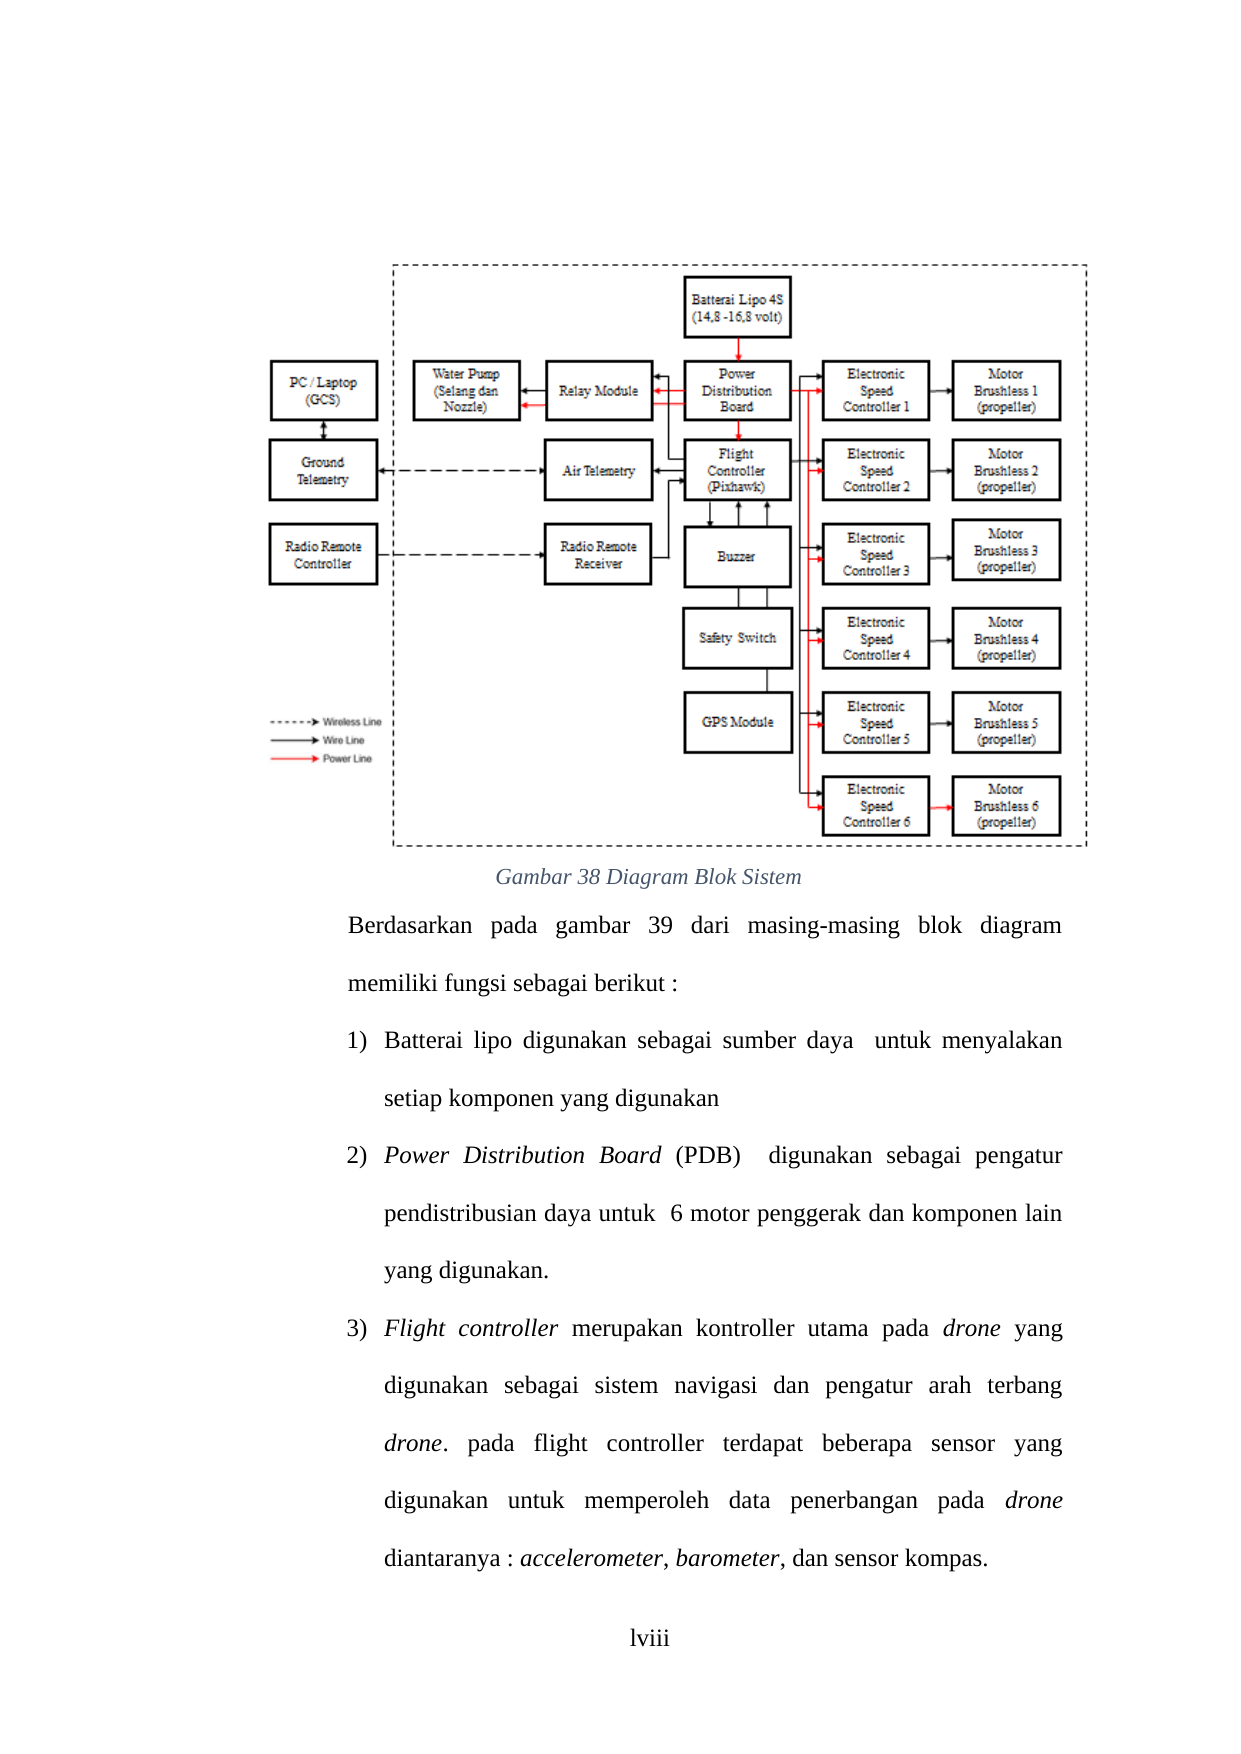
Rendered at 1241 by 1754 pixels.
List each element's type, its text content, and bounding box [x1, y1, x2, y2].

list Berdasarkan pada gambar 39 dari masing-masing blok diagram memiliki fungsi sebagai berikut : [348, 911, 1063, 997]
list Power Distribution Board (PDB) digunakan sebagai pengatur pendistribusian daya untuk 6 motor penggerak dan komponen lain yang digunakan. [346, 1141, 1063, 1284]
list Flight controller merupakan kontroller utama pada drone yang digunakan sebagai sistem navigasi dan pengatur arah terbang drone. pada flight controller terdapat beberapa sensor yang digunakan untuk memperoleh data penerbangan pada drone diantaranya : accelerometer, barometer, dan sensor kompas. [346, 1313, 1063, 1572]
list Batterai lipo digunakan sebagai sumber daya untuk menyalakan setiap komponen yang digunakan [346, 1026, 1063, 1112]
text Gambar 38 Diagram Blok Sistem [236, 864, 1063, 890]
picture [236, 236, 1113, 864]
